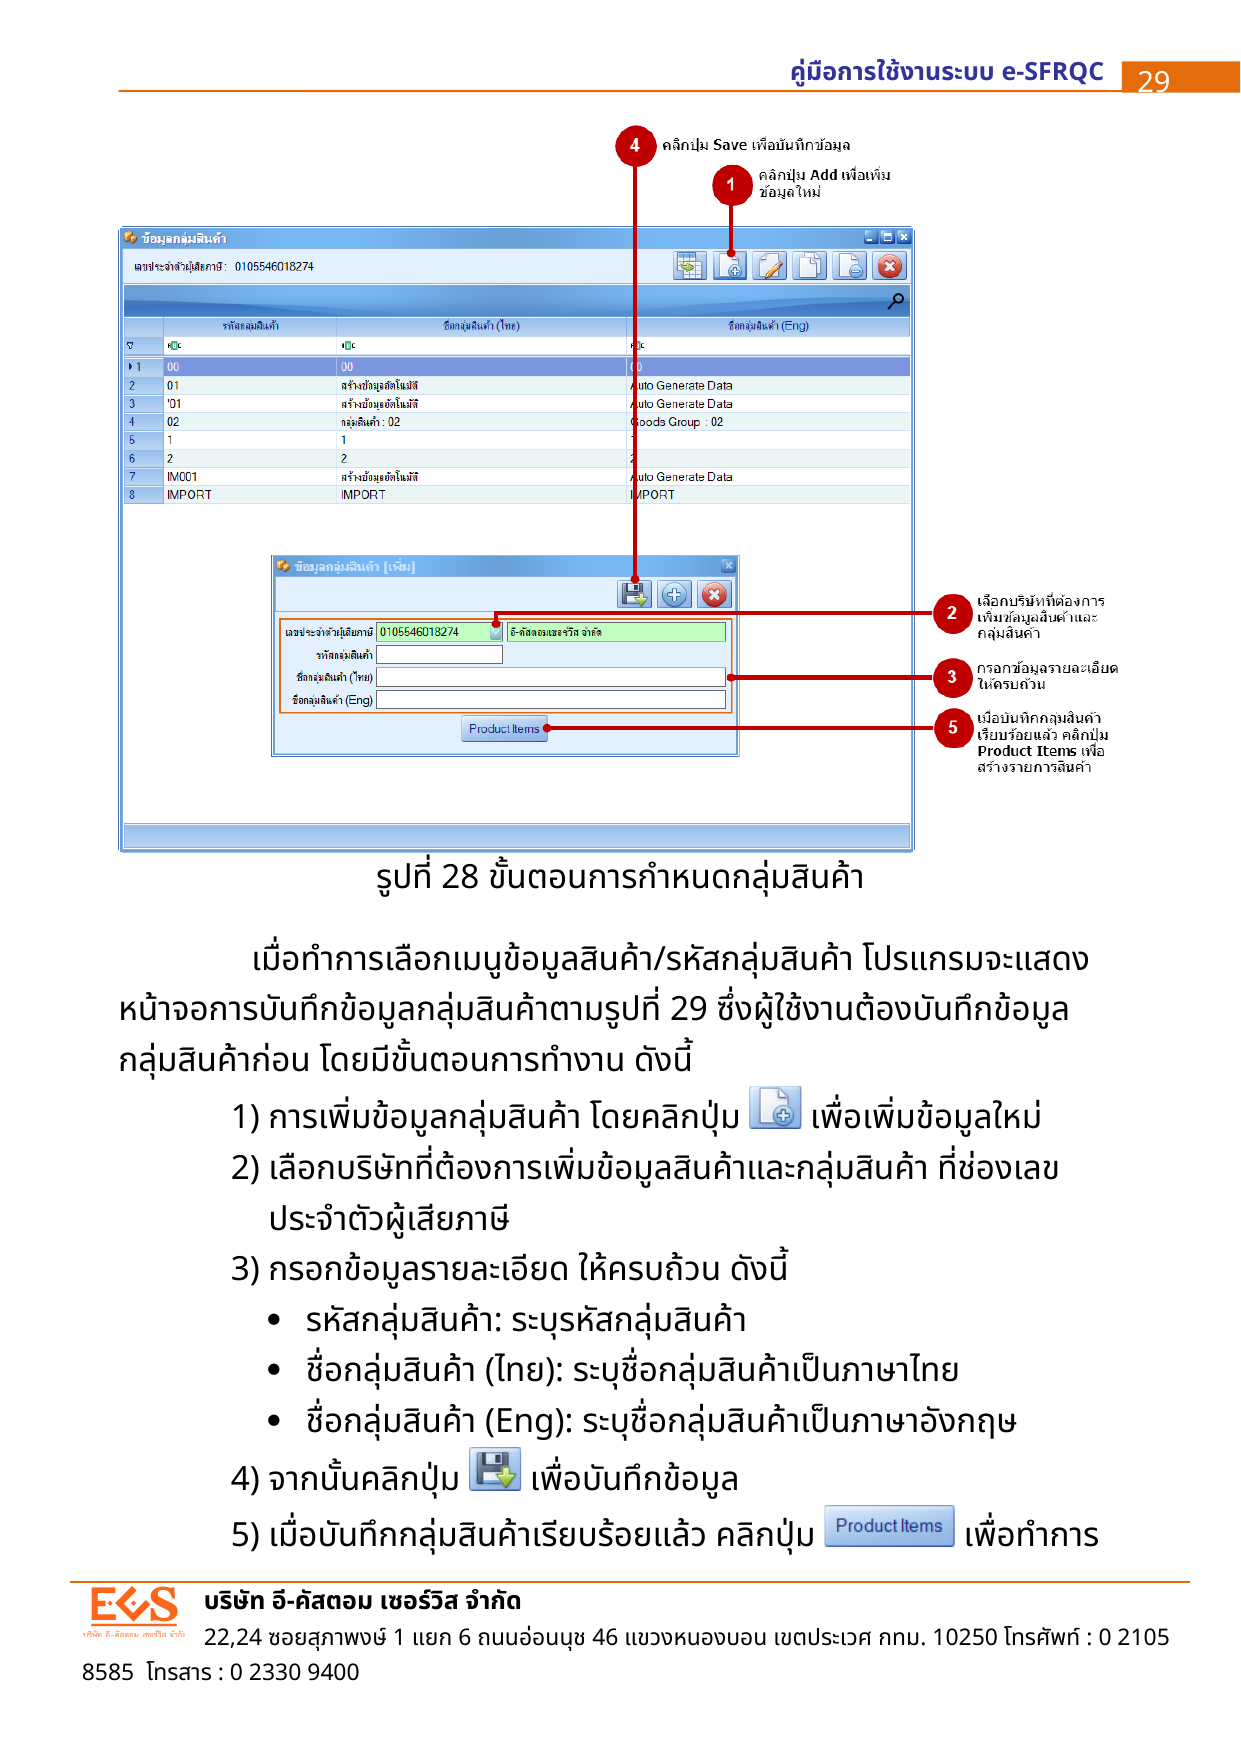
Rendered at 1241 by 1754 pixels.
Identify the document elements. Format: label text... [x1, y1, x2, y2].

picture [81, 1585, 185, 1636]
list กรอกข้อมูลรายละเอียด ให้ครบถ้วน ดังนี้ [231, 1245, 1122, 1296]
picture [749, 1086, 802, 1129]
picture [469, 1447, 522, 1491]
picture [824, 1505, 955, 1547]
picture [118, 118, 1123, 853]
list ชื่อกลุ่มสินค้า (ไทย): ระบุชื่อกลุ่มสินค้าเป็นภาษาไทย [268, 1346, 1122, 1397]
list เมื่อบันทึกกลุ่มสินค้าเรียบร้อยแล้ว คลิกปุ่ม เพื่อทำการสร้างรายการสินค้า [231, 1506, 1122, 1561]
list เลือกบริษัทที่ต้องการเพิ่มข้อมูลสินค้าและกลุ่มสินค้า ที่ช่องเลขประจำตัวผู้เสียภาษี [231, 1144, 1122, 1245]
list รหัสกลุ่มสินค้า: ระบุรหัสกลุ่มสินค้า [268, 1296, 1122, 1346]
list การเพิ่มข้อมูลกลุ่มสินค้า โดยคลิกปุ่ม เพื่อเพิ่มข้อมูลใหม่ [231, 1086, 1122, 1144]
list ชื่อกลุ่มสินค้า (Eng): ระบุชื่อกลุ่มสินค้าเป็นภาษาอังกฤษ [268, 1397, 1122, 1447]
text รูปที่ 28 ขั้นตอนการกำหนดกลุ่มสินค้า [118, 853, 1122, 903]
list จากนั้นคลิกปุ่ม เพื่อบันทึกข้อมูล [231, 1447, 1122, 1506]
text เมื่อทำการเลือกเมนูข้อมูลสินค้า/รหัสกลุ่มสินค้า โปรแกรมจะแสดงหน้าจอการบันทึกข้อมูลกลุ่มสินค้าตามรูปที่ 29 ซึ่งผู้ใช้งานต้องบันทึกข้อมูลกลุ่มสินค้าก่อน โดยมีขั้นตอนการทำงาน ดังนี้ [118, 934, 1122, 1086]
